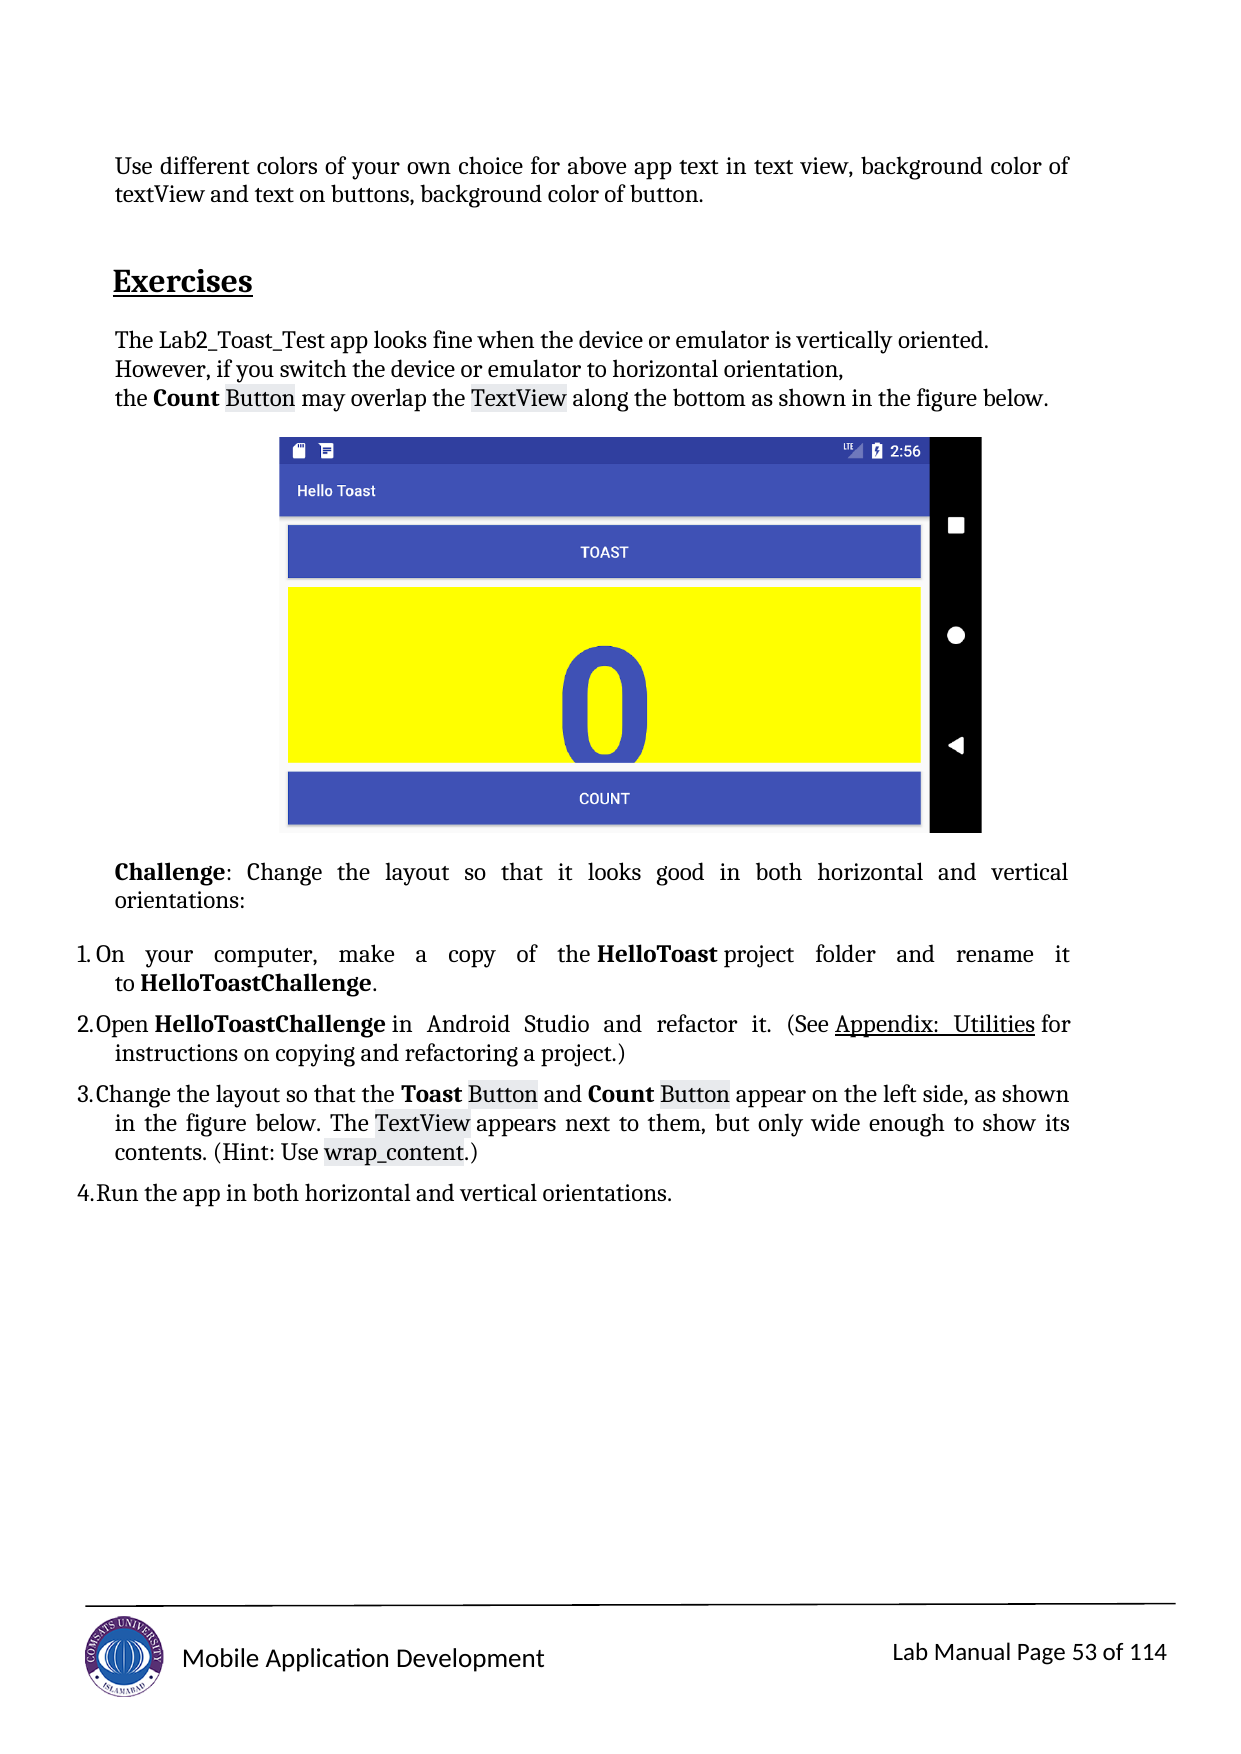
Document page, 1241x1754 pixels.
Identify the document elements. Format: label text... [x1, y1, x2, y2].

list Change the layout so that the Toast Button and Count Button appear on the left side, as shown in the figure below. The TextView appears next to them, but only wide enough to show its contents. (Hint: Use wrap_content.) [77, 1080, 468, 1166]
text The Lab2_Toast_Test app looks fine when the device or emulator is vertically oriented. However, if you switch the device or emulator to horizontal orientation, the Count Button may overlap the TextView along the bottom as shown in the figure below. [114, 326, 1070, 412]
list Run the app in both horizontal and vertical orientations. [77, 1179, 1070, 1208]
picture [279, 437, 982, 833]
list On your computer, make a copy of the HelloToast project folder and rename it to HelloToastChallenge. [77, 940, 1070, 998]
subtitle Exercises [112, 263, 1240, 301]
text Challenge: Change the layout so that it looks good in both horizontal and vertical orientations: [114, 858, 1070, 915]
text Use different colors of your own choice for above app text in text view, background color of textView and text on buttons, background color of button. [114, 152, 1070, 209]
picture [85, 1616, 165, 1697]
list Change the layout so that the Toast Button and Count Button appear on the left side, as shown in the figure below. The TextView appears next to them, but only wide enough to show its contents. (Hint: Use wrap_content.) [464, 1080, 1070, 1166]
list Open HelloToastChallenge in Android Studio and refactor it. (See Appendix: Utilities for instructions on copying and refactoring a project.) [77, 1010, 1070, 1068]
